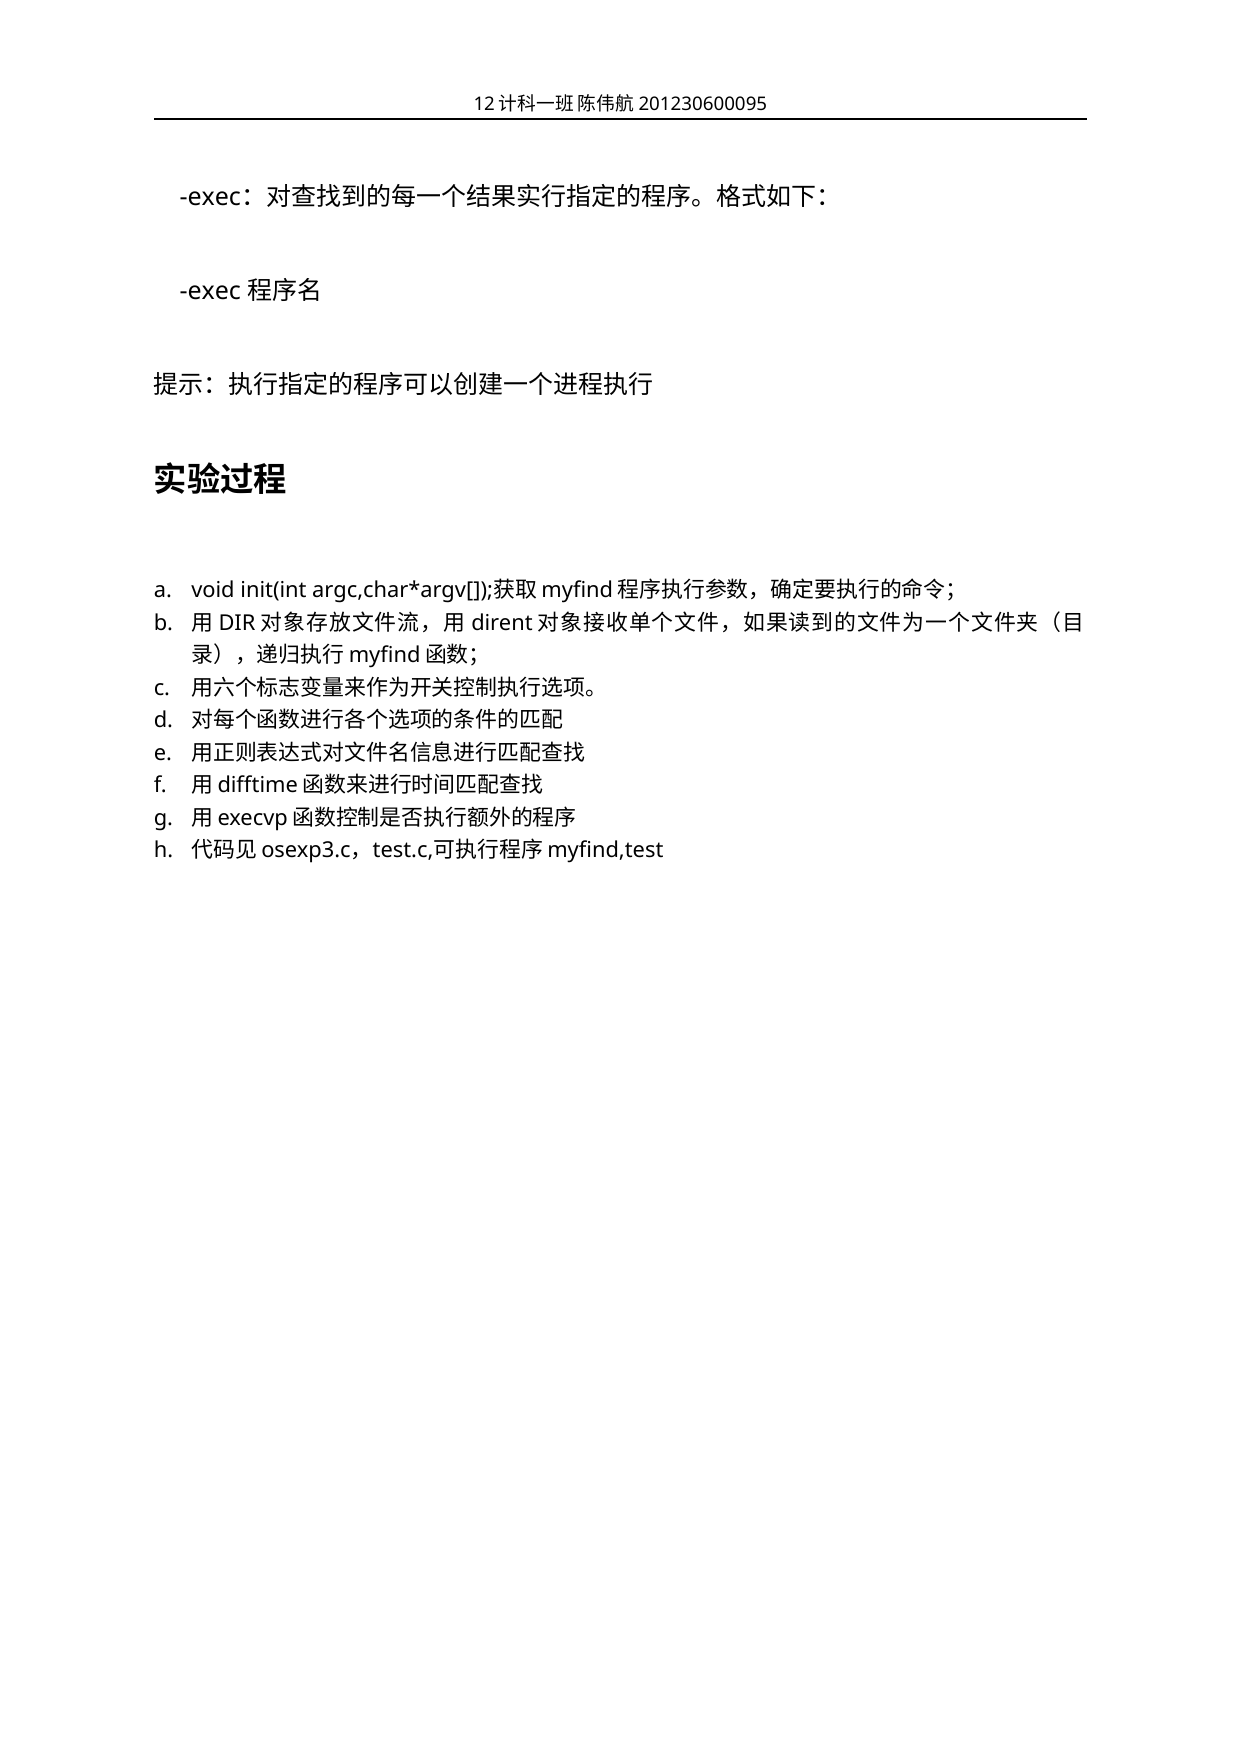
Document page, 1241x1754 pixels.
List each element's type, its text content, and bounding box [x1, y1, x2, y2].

list 用difftime函数来进行时间匹配查找 [153, 767, 1087, 799]
list 用六个标志变量来作为开关控制执行选项。 [153, 669, 1087, 702]
list 用execvp函数控制是否执行额外的程序 [153, 799, 1087, 832]
list 用正则表达式对文件名信息进行匹配查找 [153, 734, 1087, 767]
subtitle 实验过程 [153, 444, 1087, 509]
list 对每个函数进行各个选项的条件的匹配 [153, 702, 1087, 734]
list 代码见osexp3.c，test.c,可执行程序myfind,test [153, 832, 1087, 864]
text -exec 程序名 [153, 256, 1087, 321]
text 提示：执行指定的程序可以创建一个进程执行 [153, 350, 1087, 415]
list void init(int argc,char*argv[]);获取myfind程序执行参数，确定要执行的命令； [153, 572, 1087, 604]
text -exec：对查找到的每一个结果实行指定的程序。格式如下： [153, 162, 1087, 227]
list 用DIR对象存放文件流，用dirent对象接收单个文件，如果读到的文件为一个文件夹（目录），递归执行myfind函数； [153, 604, 1087, 669]
